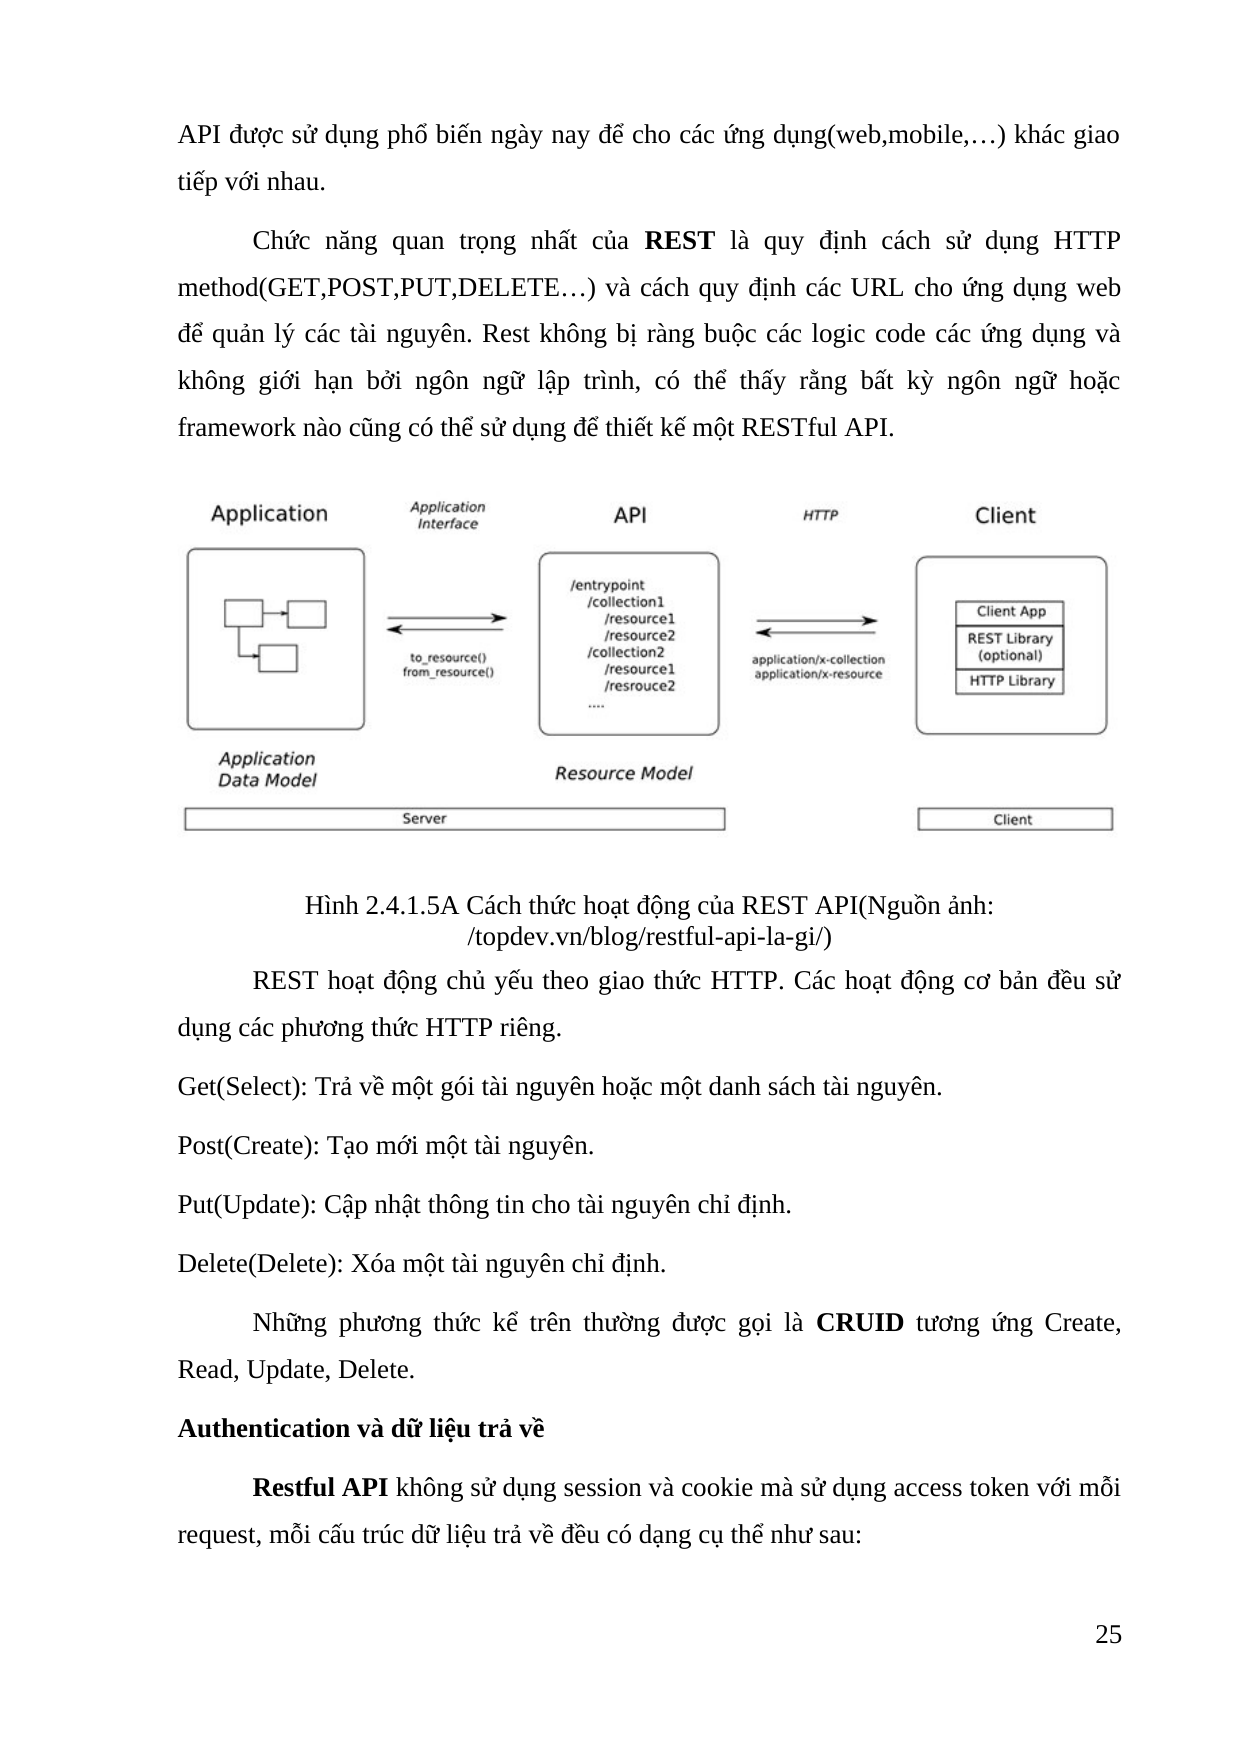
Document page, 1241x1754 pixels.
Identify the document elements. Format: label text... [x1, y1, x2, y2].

picture [177, 469, 1123, 862]
text Post(Create): Tạo mới một tài nguyên. [177, 1129, 1122, 1160]
text Put(Update): Cập nhật thông tin cho tài nguyên chỉ định. [177, 1188, 1122, 1219]
text Authentication và dữ liệu trả về [177, 1412, 1122, 1443]
text Hình 2.4.1.5A Cách thức hoạt động của REST API(Nguồn ảnh: /topdev.vn/blog/restful-api-la-gi/) [177, 889, 1122, 952]
text Get(Select): Trả về một gói tài nguyên hoặc một danh sách tài nguyên. [177, 1070, 1122, 1101]
text Chức năng quan trọng nhất của REST là quy định cách sử dụng HTTP method(GET,POST,PUT,DELETE…) và cách quy định các URL cho ứng dụng web để quản lý các tài nguyên. Rest không bị ràng buộc các logic code các ứng dụng và không giới hạn bởi ngôn ngữ lập trình, có thể thấy rằng bất kỳ ngôn ngữ hoặc framework nào cũng có thể sử dụng để thiết kế một RESTful API. [177, 224, 1122, 442]
text Delete(Delete): Xóa một tài nguyên chỉ định. [177, 1247, 1122, 1278]
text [177, 118, 1122, 196]
text Restful API không sử dụng session và cookie mà sử dụng access token với mỗi request, mỗi cấu trúc dữ liệu trả về đều có dạng cụ thể như sau: [177, 1472, 1122, 1549]
text Những phương thức kể trên thường được gọi là CRUID tương ứng Create, Read, Update, Delete. [177, 1307, 1122, 1384]
text REST hoạt động chủ yếu theo giao thức HTTP. Các hoạt động cơ bản đều sử dụng các phương thức HTTP riêng. [177, 964, 1122, 1042]
